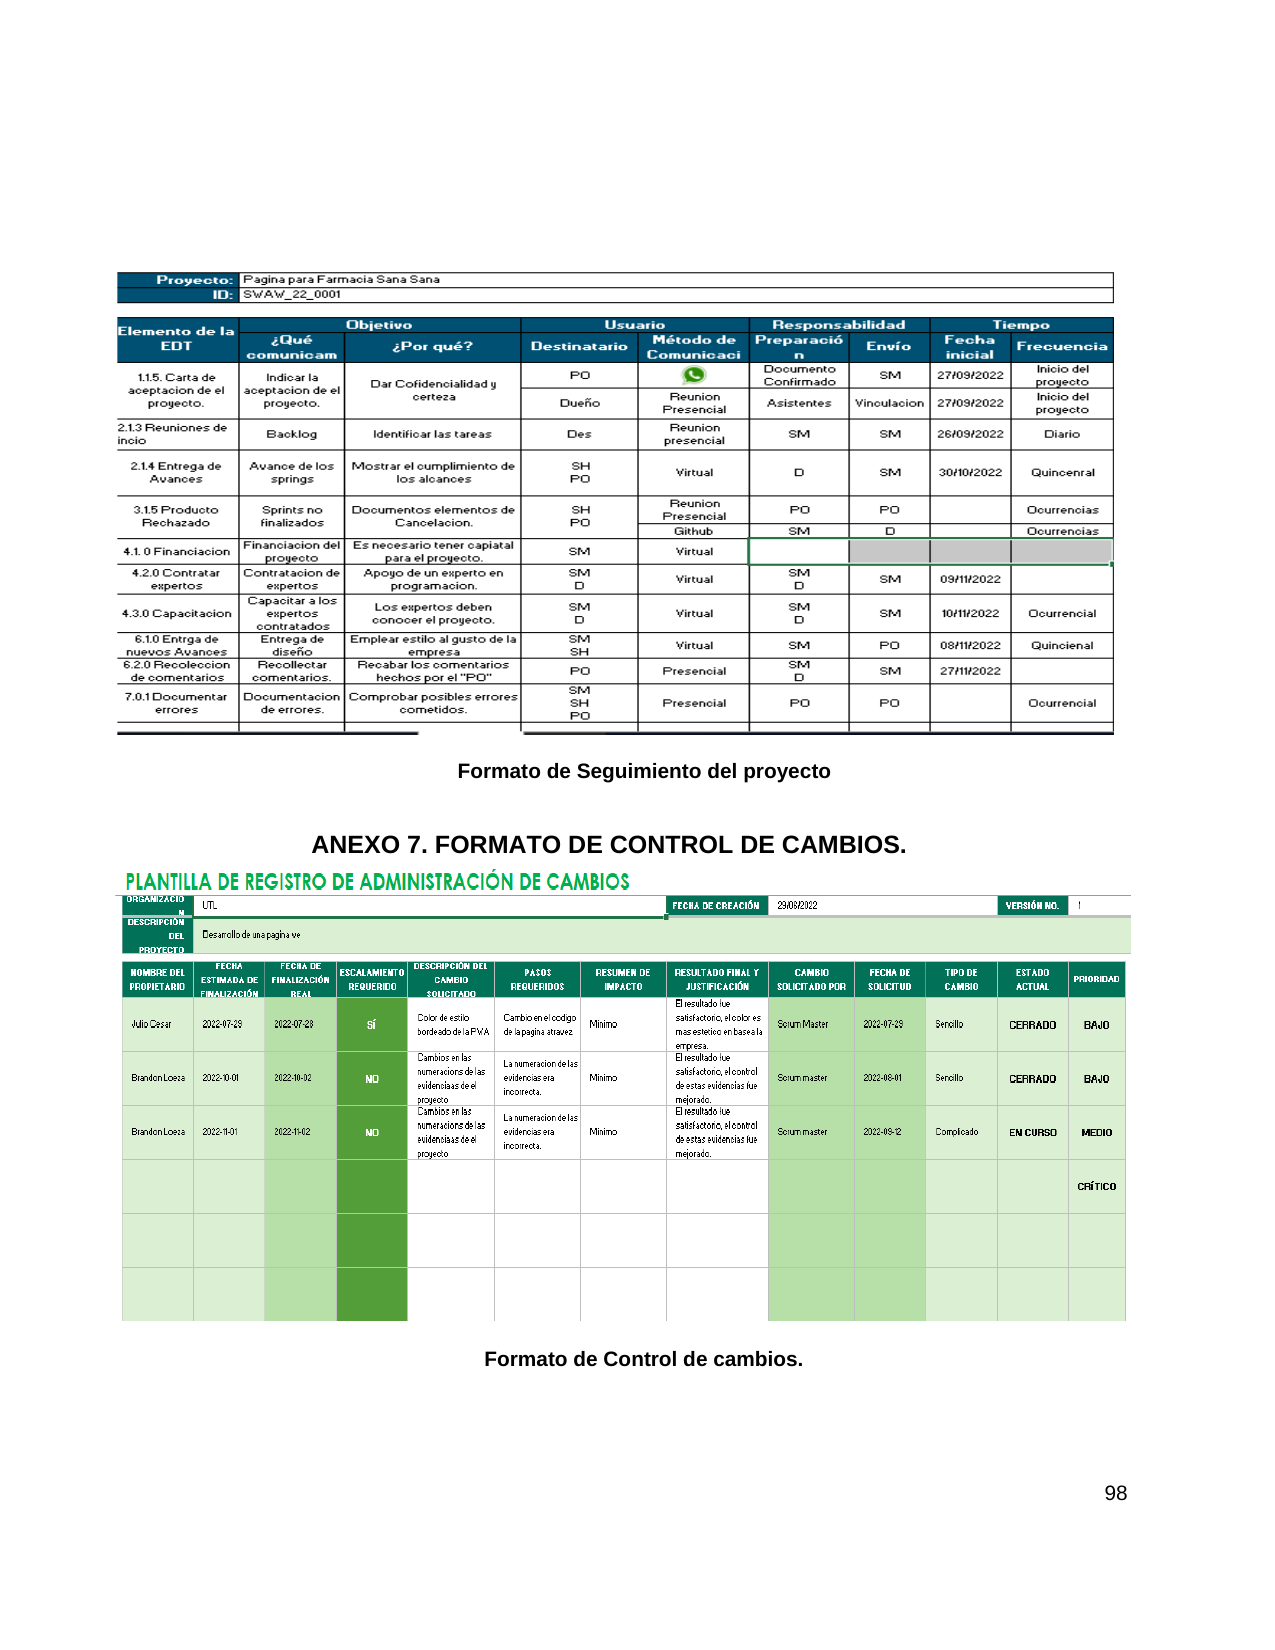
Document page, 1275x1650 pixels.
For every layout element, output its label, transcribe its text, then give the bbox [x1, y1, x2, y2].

picture [723, 336, 735, 343]
picture [844, 321, 855, 328]
text ANEXO 7. FORMATO DE CONTROL DE CAMBIOS. [236, 831, 1127, 859]
picture [654, 336, 664, 343]
picture [868, 321, 878, 328]
picture [115, 869, 1131, 1321]
picture [172, 329, 179, 335]
text Formato de Seguimiento del proyecto [384, 272, 1127, 783]
picture [698, 352, 709, 358]
picture [539, 342, 551, 350]
picture [811, 339, 822, 343]
picture [296, 352, 307, 358]
picture [294, 336, 312, 343]
picture [956, 339, 968, 343]
picture [117, 363, 1114, 735]
picture [356, 321, 362, 328]
picture [638, 324, 649, 328]
picture [440, 342, 462, 352]
picture [781, 321, 793, 328]
picture [366, 322, 372, 330]
picture [947, 352, 954, 358]
picture [665, 354, 690, 358]
picture [888, 342, 899, 350]
picture [129, 327, 145, 335]
picture [181, 279, 206, 285]
picture [972, 336, 984, 343]
picture [117, 272, 1114, 317]
text Formato de Control de cambios. [236, 1321, 1127, 1371]
picture [615, 343, 621, 350]
picture [888, 324, 899, 328]
picture [652, 322, 659, 328]
picture [826, 337, 836, 343]
picture [1054, 345, 1077, 350]
picture [1003, 322, 1024, 328]
picture [667, 336, 679, 343]
picture [982, 351, 993, 358]
picture [214, 291, 221, 298]
picture [393, 344, 398, 352]
picture [281, 354, 293, 358]
picture [148, 330, 169, 335]
picture [795, 339, 806, 343]
picture [317, 354, 336, 358]
picture [286, 336, 291, 344]
picture [268, 354, 278, 358]
picture [202, 327, 214, 335]
picture [719, 354, 730, 358]
picture [733, 352, 740, 358]
picture [390, 322, 406, 328]
picture [584, 344, 595, 350]
picture [600, 345, 611, 350]
picture [698, 336, 705, 343]
